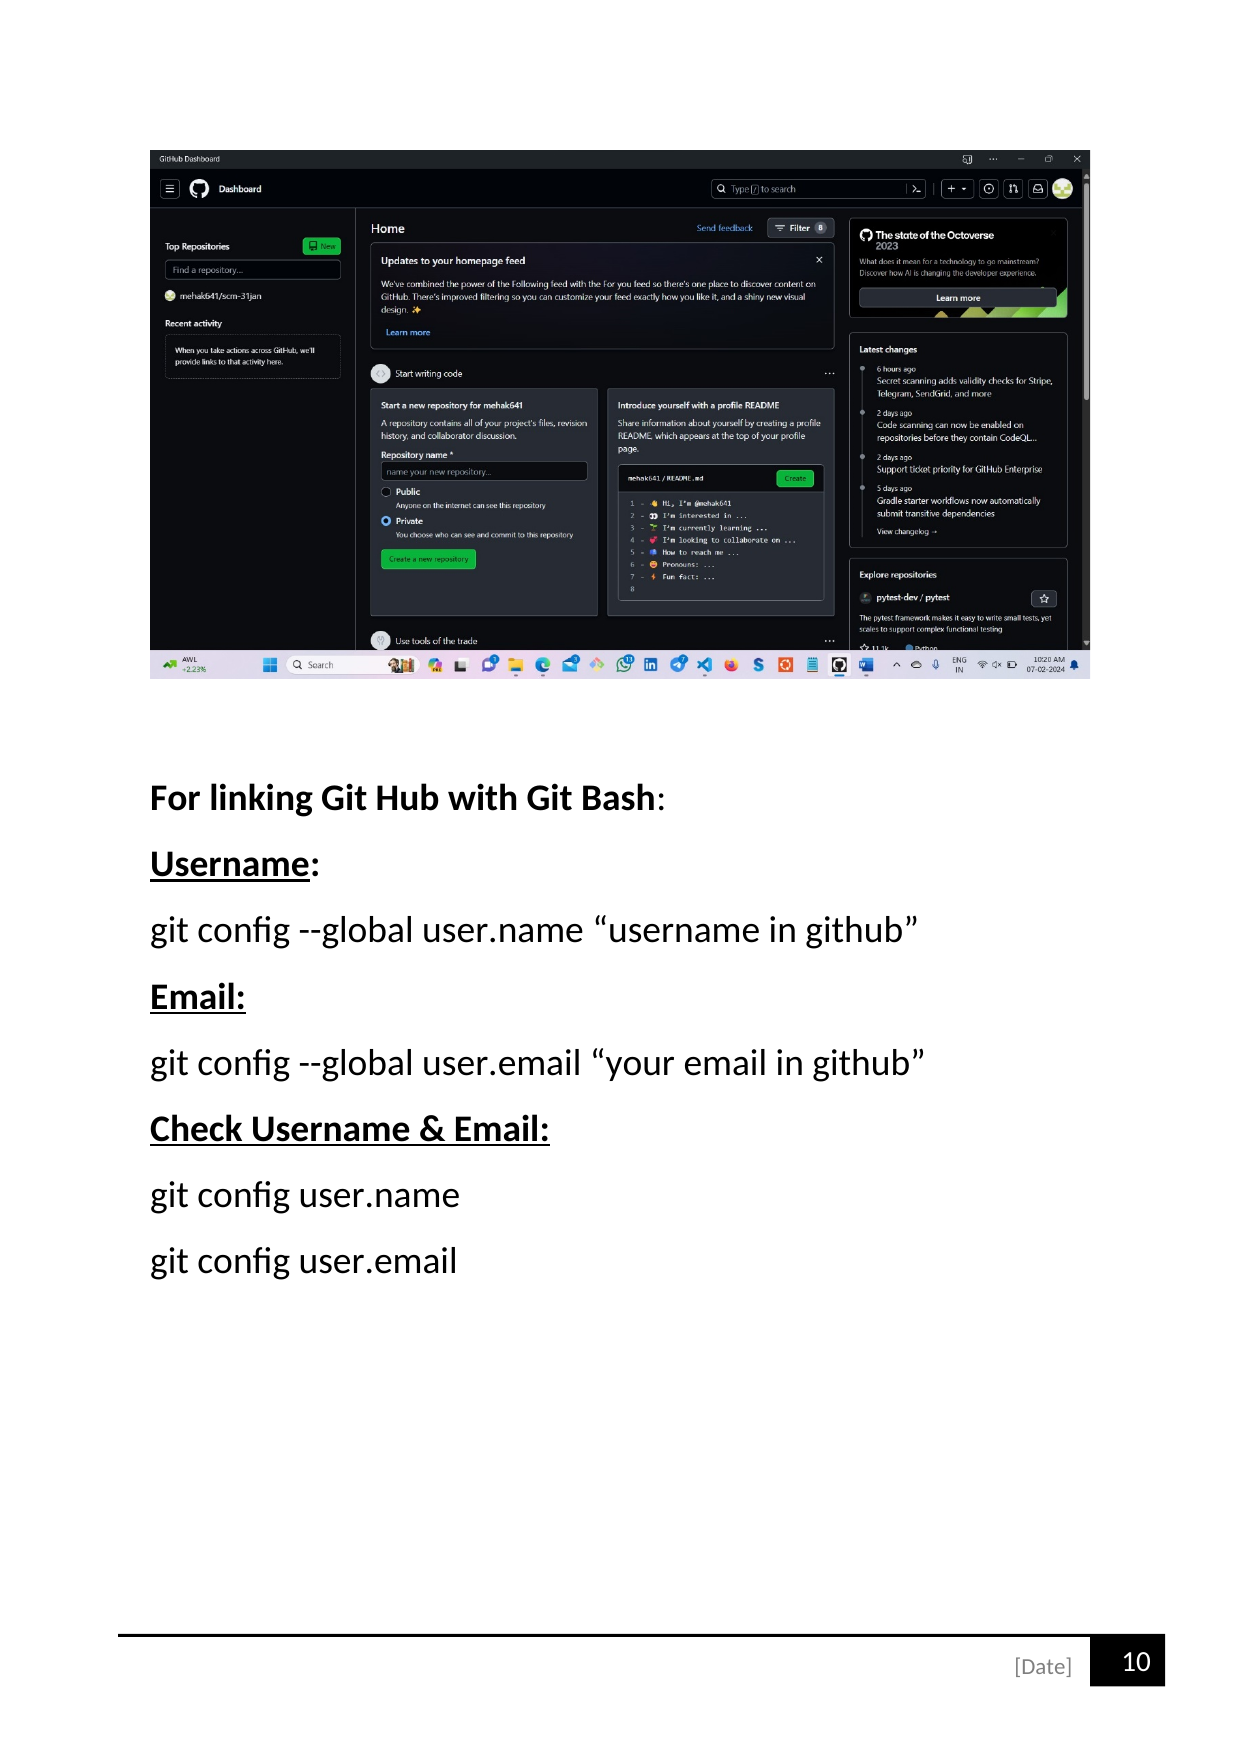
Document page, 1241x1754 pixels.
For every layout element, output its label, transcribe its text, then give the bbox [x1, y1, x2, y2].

text Username: [150, 840, 1090, 886]
text git config user.name [150, 1171, 1090, 1217]
text git config --global user.name “username in github” [150, 906, 1090, 952]
picture [150, 150, 1091, 679]
text Check Username & Email: [150, 1105, 1090, 1151]
text git config user.email [150, 1237, 1090, 1283]
text git config --global user.email “your email in github” [150, 1039, 1090, 1084]
text For linking Git Hub with Git Bash: [150, 774, 1090, 820]
text Email: [150, 973, 1090, 1018]
